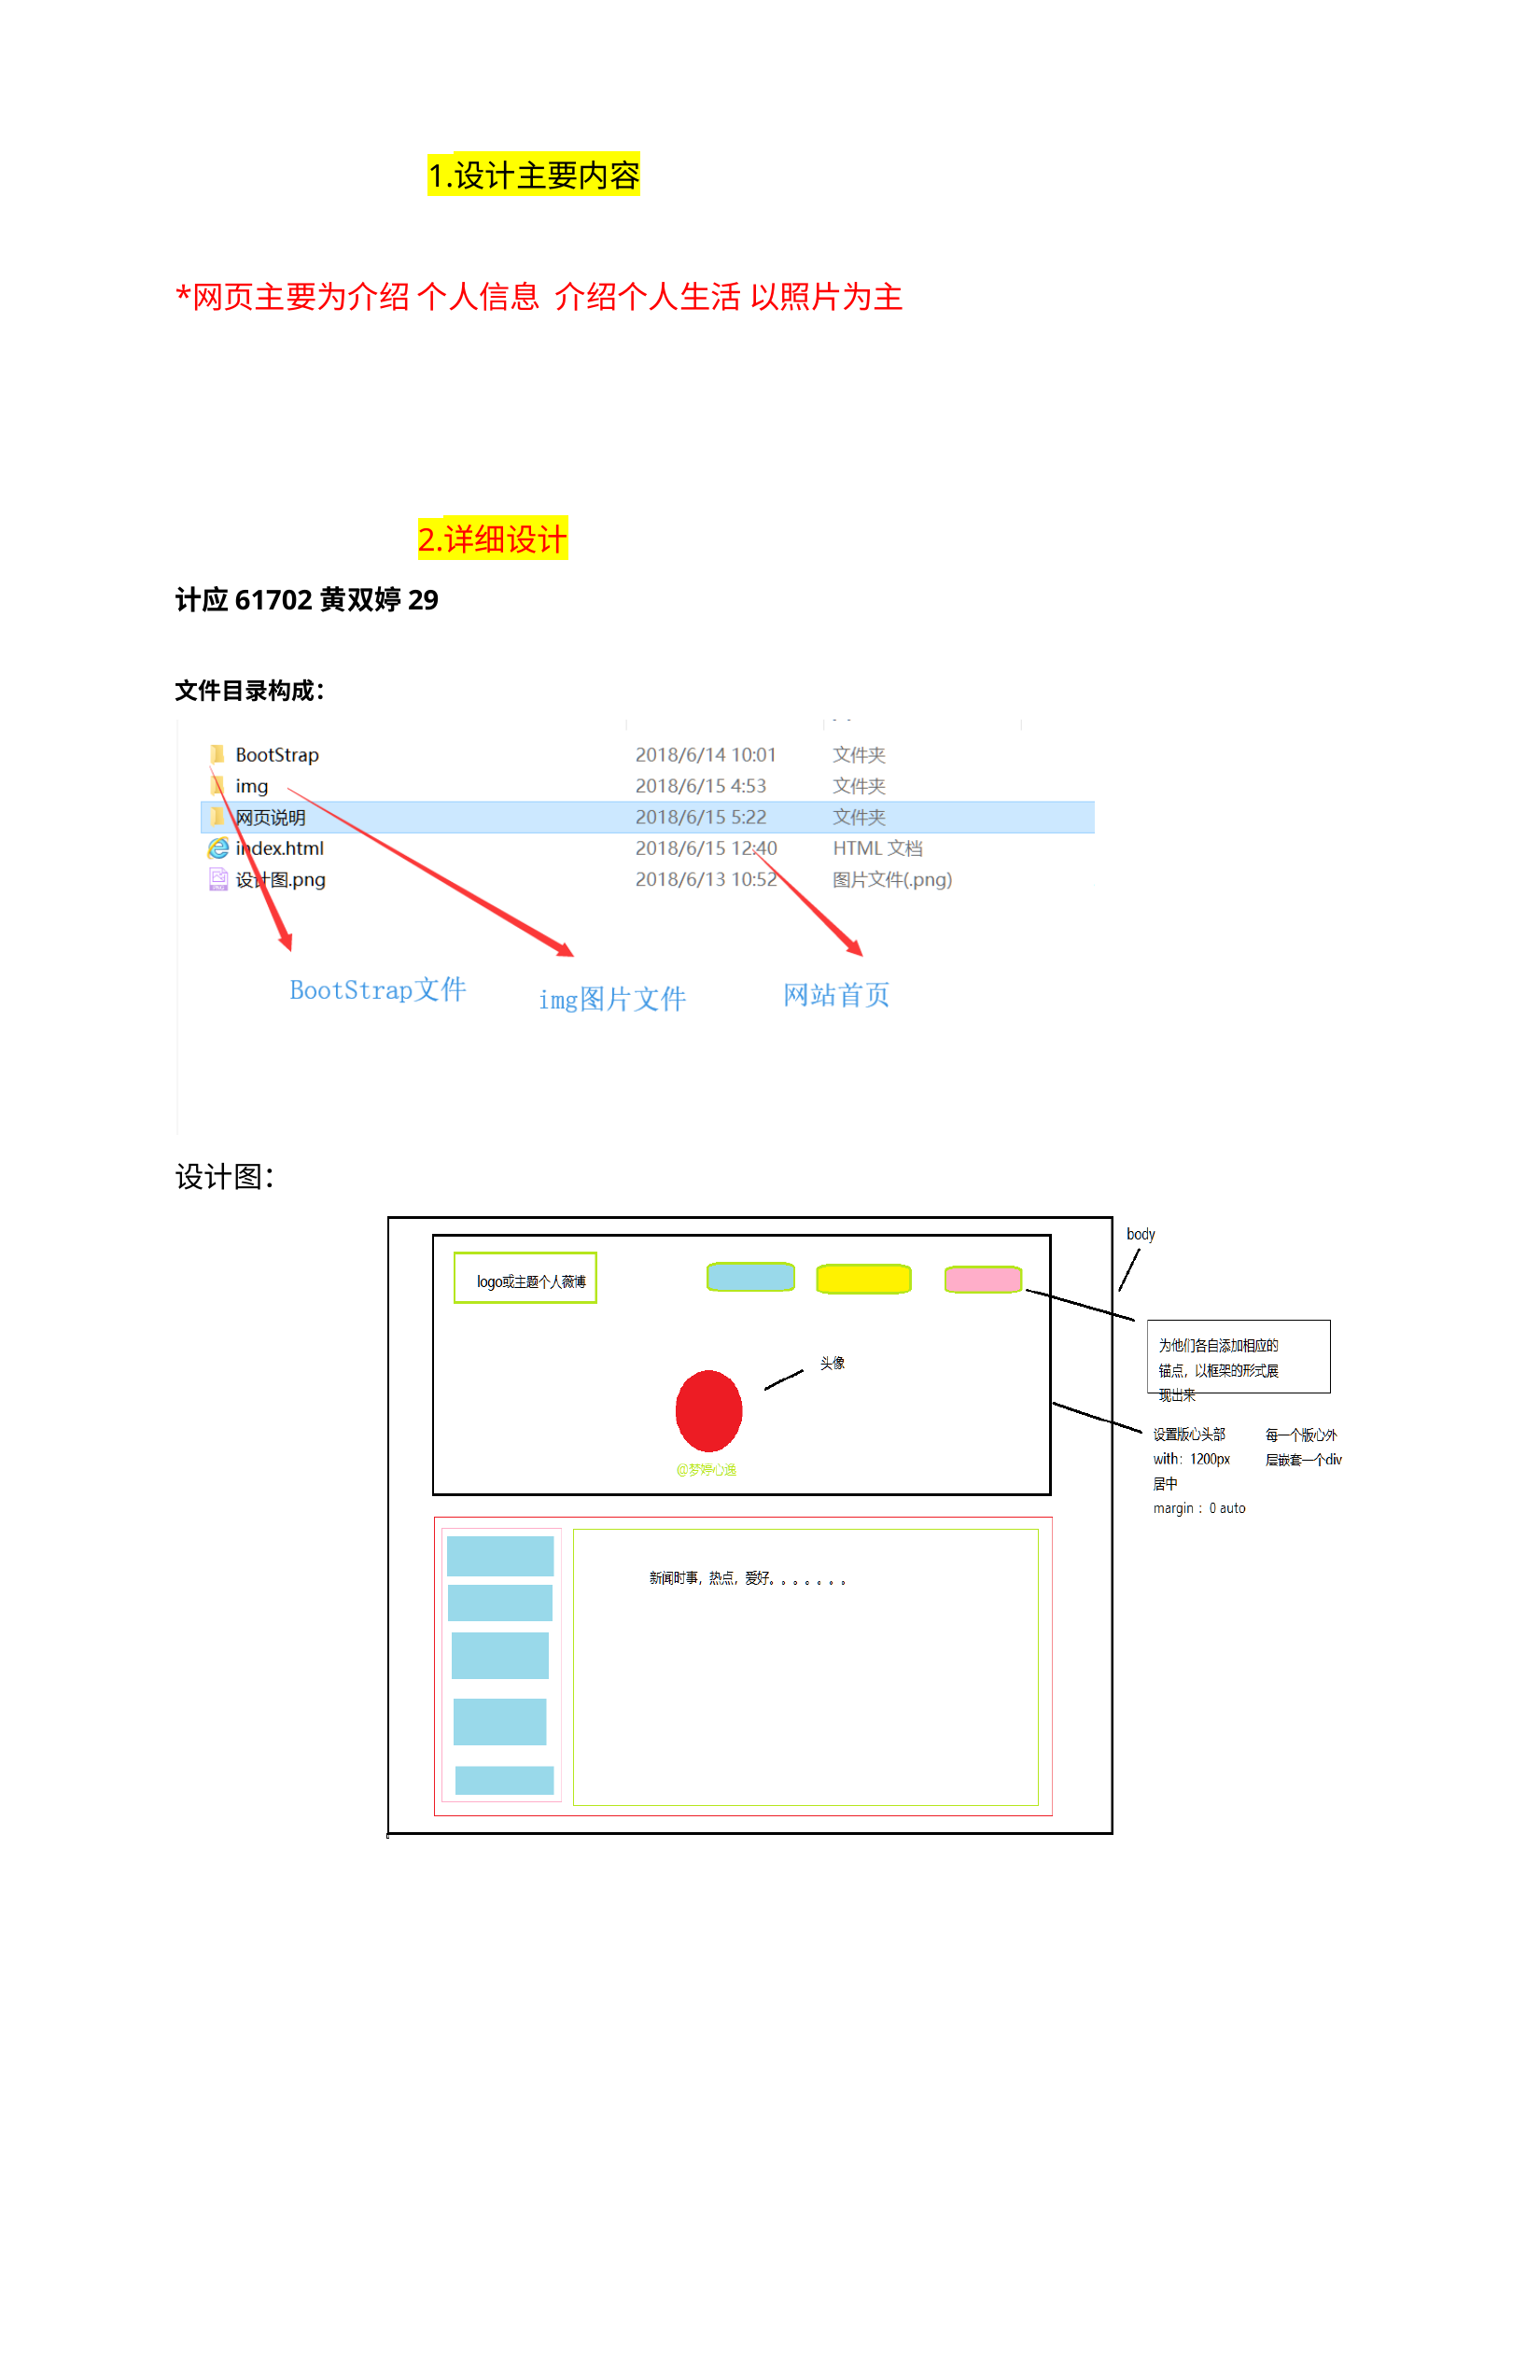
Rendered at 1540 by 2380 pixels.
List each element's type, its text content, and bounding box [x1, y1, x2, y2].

text 设计图： [175, 1144, 1365, 1205]
text 计应61702 黄双婷 29 [175, 568, 1365, 629]
picture [175, 720, 1095, 1135]
text 文件目录构成： [175, 659, 1365, 720]
text 2.详细设计 [175, 508, 1365, 568]
text 1.设计主要内容 [175, 144, 1365, 204]
picture [175, 1205, 1365, 1853]
text *网页主要为介绍 个人信息 介绍个人生活 以照片为主 [175, 265, 1365, 326]
